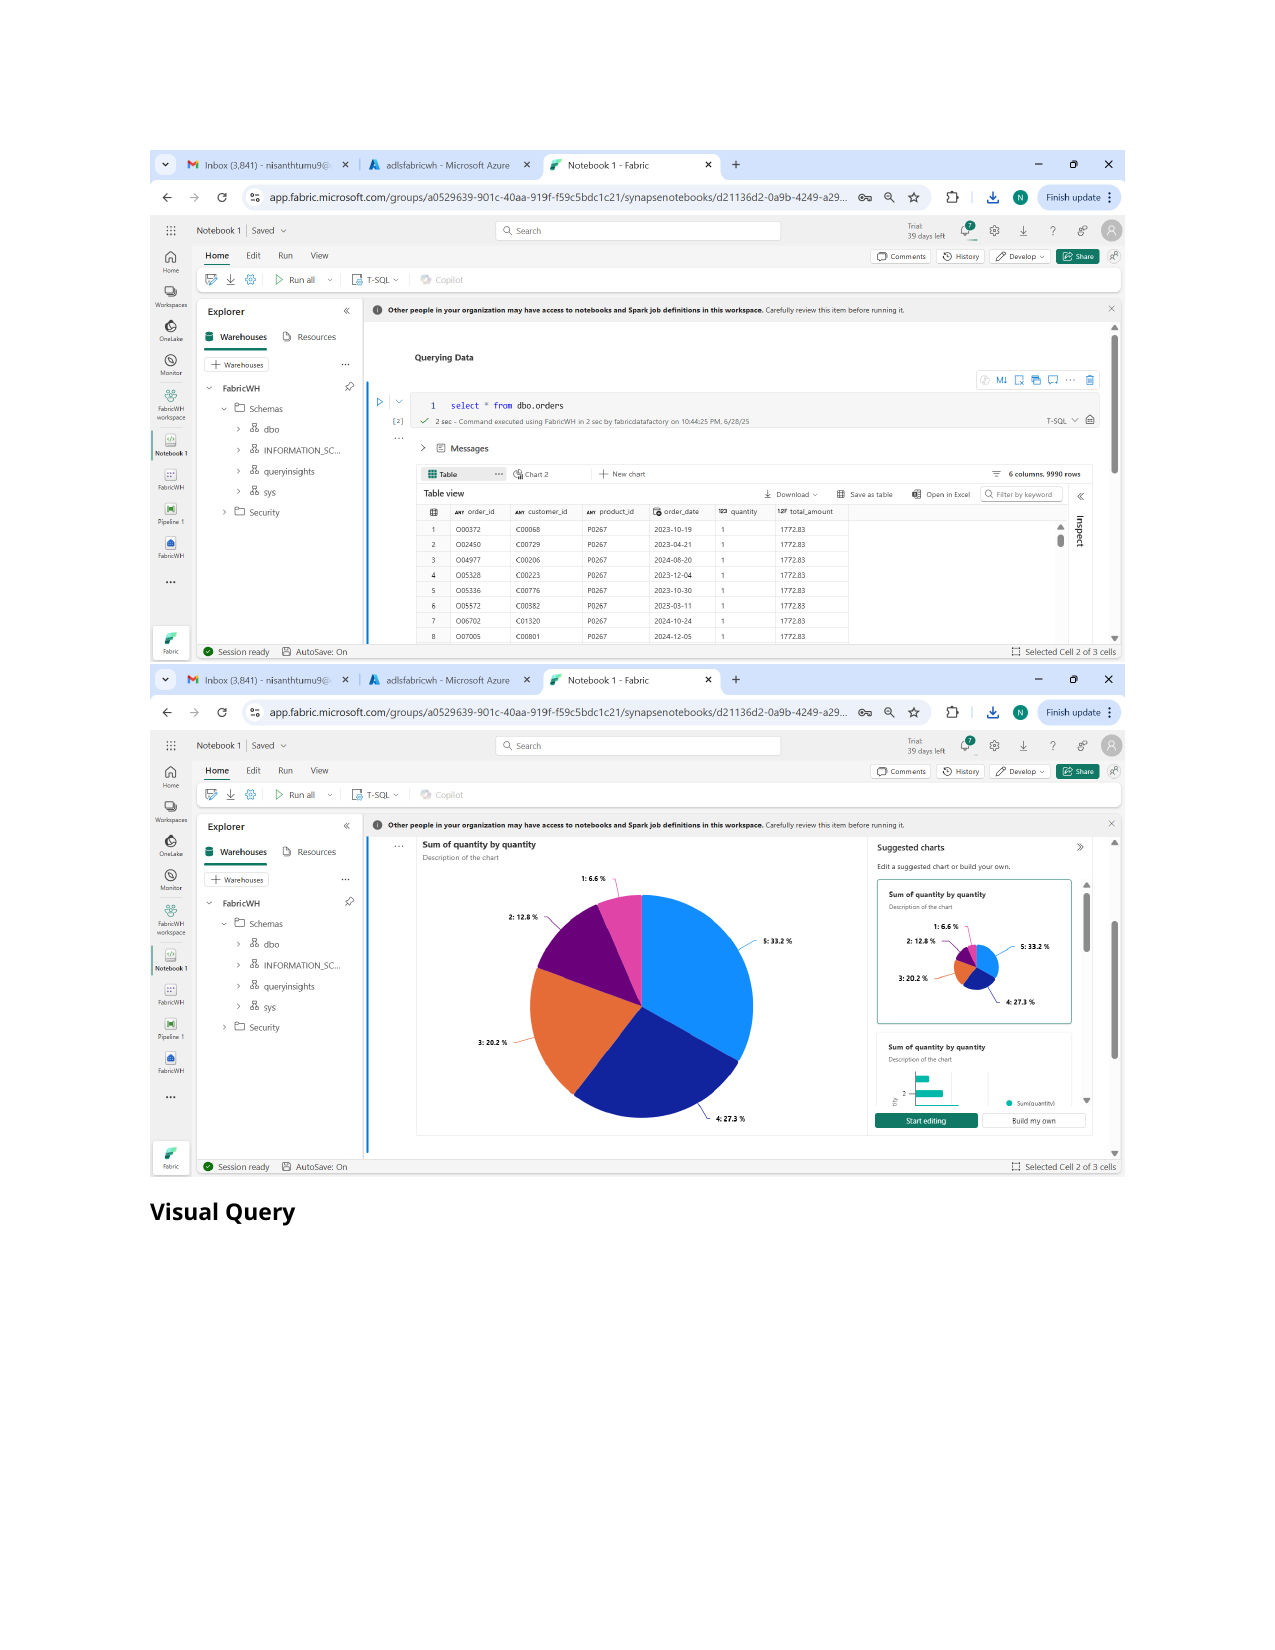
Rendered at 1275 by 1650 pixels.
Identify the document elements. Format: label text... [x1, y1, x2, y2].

picture [150, 150, 1125, 662]
picture [150, 664, 1125, 1177]
text Visual Query [150, 1195, 1125, 1227]
